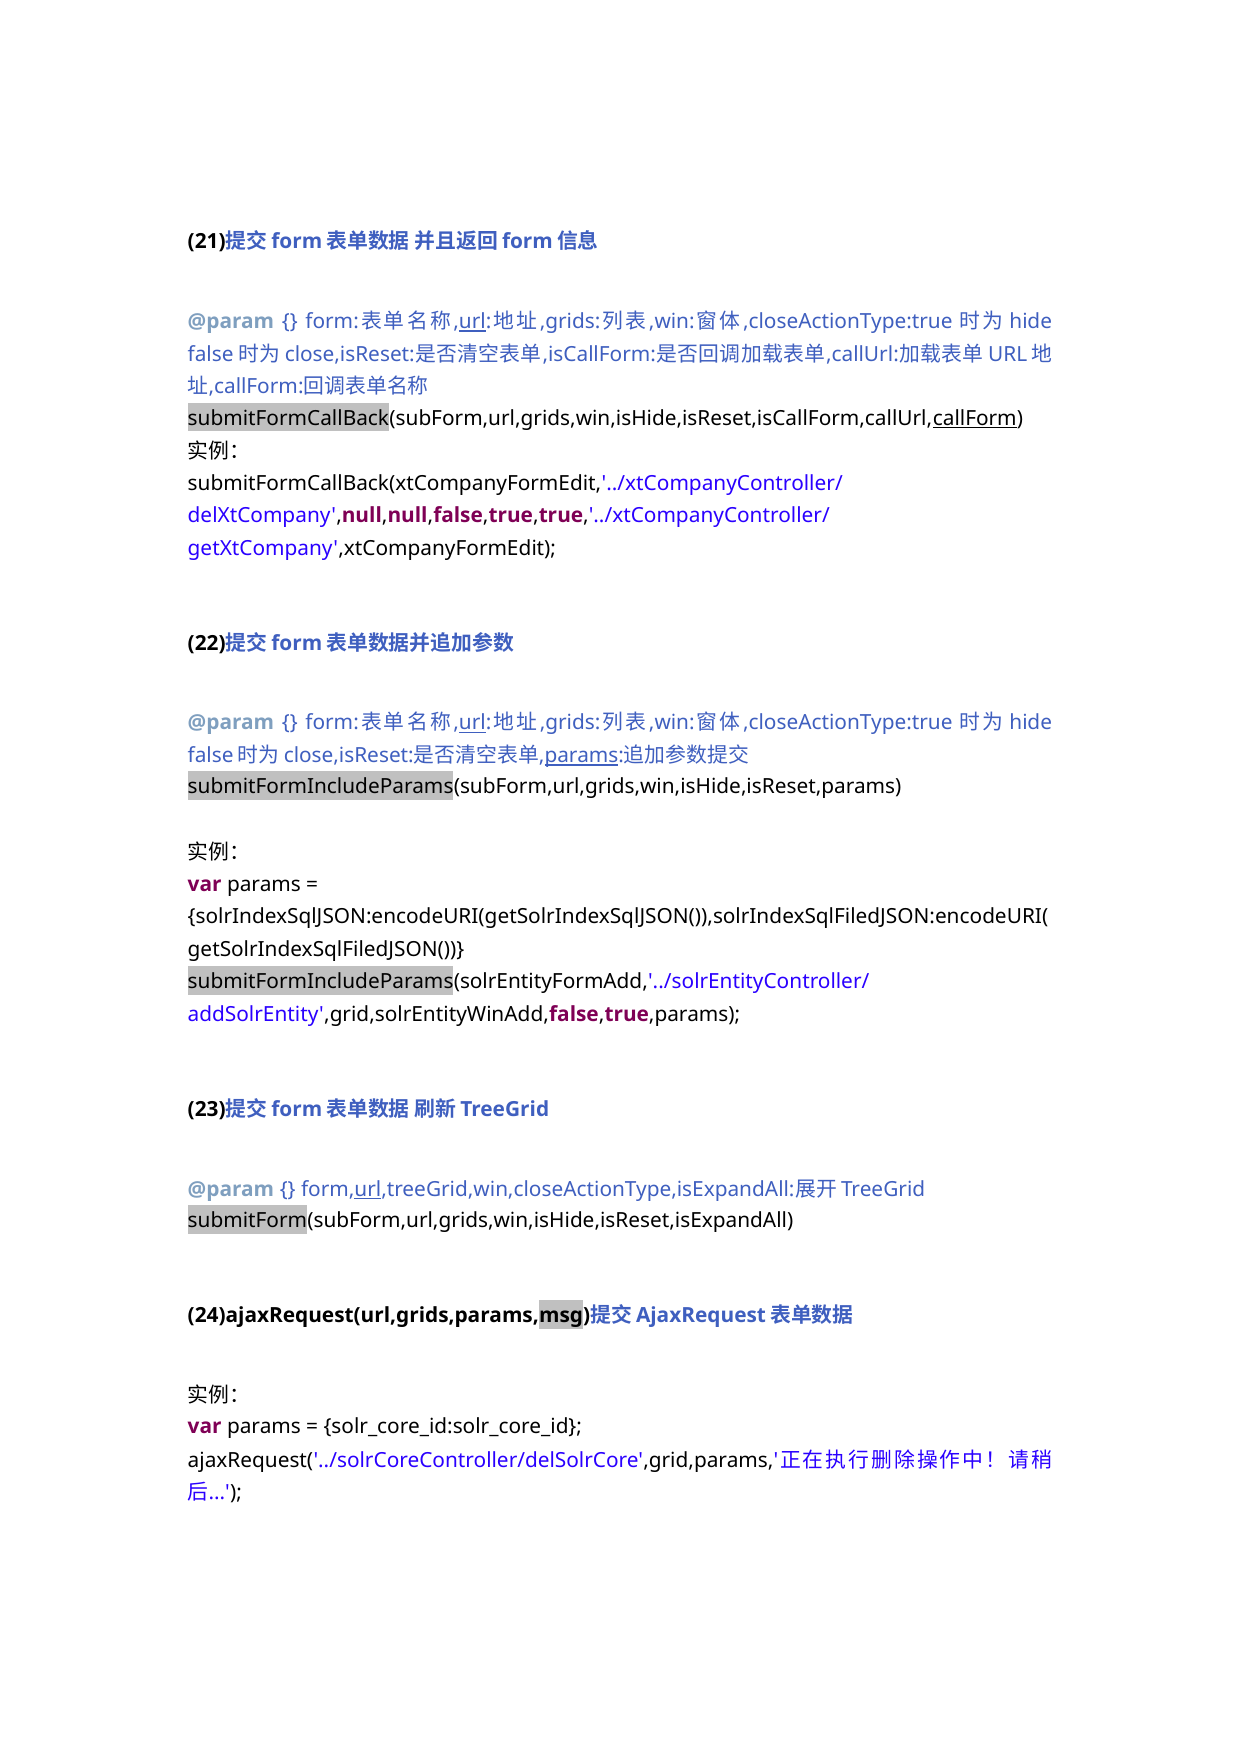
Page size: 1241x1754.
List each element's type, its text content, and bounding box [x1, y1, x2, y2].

text ajaxRequest('../solrCoreController/delSolrCore',grid,params,'正在执行删除操作中！请稍后...'); [187, 1442, 1053, 1507]
text var params = {solr_core_id:solr_core_id}; [187, 1409, 1053, 1442]
text 实例： [187, 433, 1053, 466]
subtitle (22)提交form表单数据并追加参数 [187, 625, 1053, 657]
text @param {} form:表单名称,url:地址,grids:列表,win:窗体,closeActionType:true时为hide false时为close,isReset:是否清空表单,params:追加参数提交 [187, 704, 1053, 769]
text @param {} form,url,treeGrid,win,closeActionType,isExpandAll:展开TreeGrid [187, 1171, 1053, 1203]
text submitForm(subForm,url,grids,win,isHide,isReset,isExpandAll) [187, 1203, 1053, 1236]
text @param {} form:表单名称,url:地址,grids:列表,win:窗体,closeActionType:true时为hide false时为close,isReset:是否清空表单,isCallForm:是否回调加载表单,callUrl:加载表单URL地址,callForm:回调表单名称 [187, 303, 1053, 401]
text submitFormIncludeParams(solrEntityFormAdd,'../solrEntityController/addSolrEntity',grid,solrEntityWinAdd,false,true,params); [187, 964, 1053, 1029]
text submitFormCallBack(xtCompanyFormEdit,'../xtCompanyController/delXtCompany',null,null,false,true,true,'../xtCompanyController/getXtCompany',xtCompanyFormEdit); [187, 466, 1053, 563]
text var params = {solrIndexSqlJSON:encodeURI(getSolrIndexSqlJSON()),solrIndexSqlFiledJSON:encodeURI(getSolrIndexSqlFiledJSON())} [187, 867, 1053, 964]
subtitle (23)提交form表单数据 刷新TreeGrid [187, 1091, 1053, 1124]
subtitle (21)提交form表单数据 并且返回form信息 [187, 224, 1053, 256]
text 实例： [187, 834, 1053, 867]
text 实例： [187, 1377, 1053, 1409]
text submitFormIncludeParams(subForm,url,grids,win,isHide,isReset,params) [187, 769, 1053, 802]
subtitle (24)ajaxRequest(url,grids,params,msg)提交AjaxRequest表单数据 [187, 1297, 1053, 1330]
text submitFormCallBack(subForm,url,grids,win,isHide,isReset,isCallForm,callUrl,callForm) [187, 401, 1053, 433]
